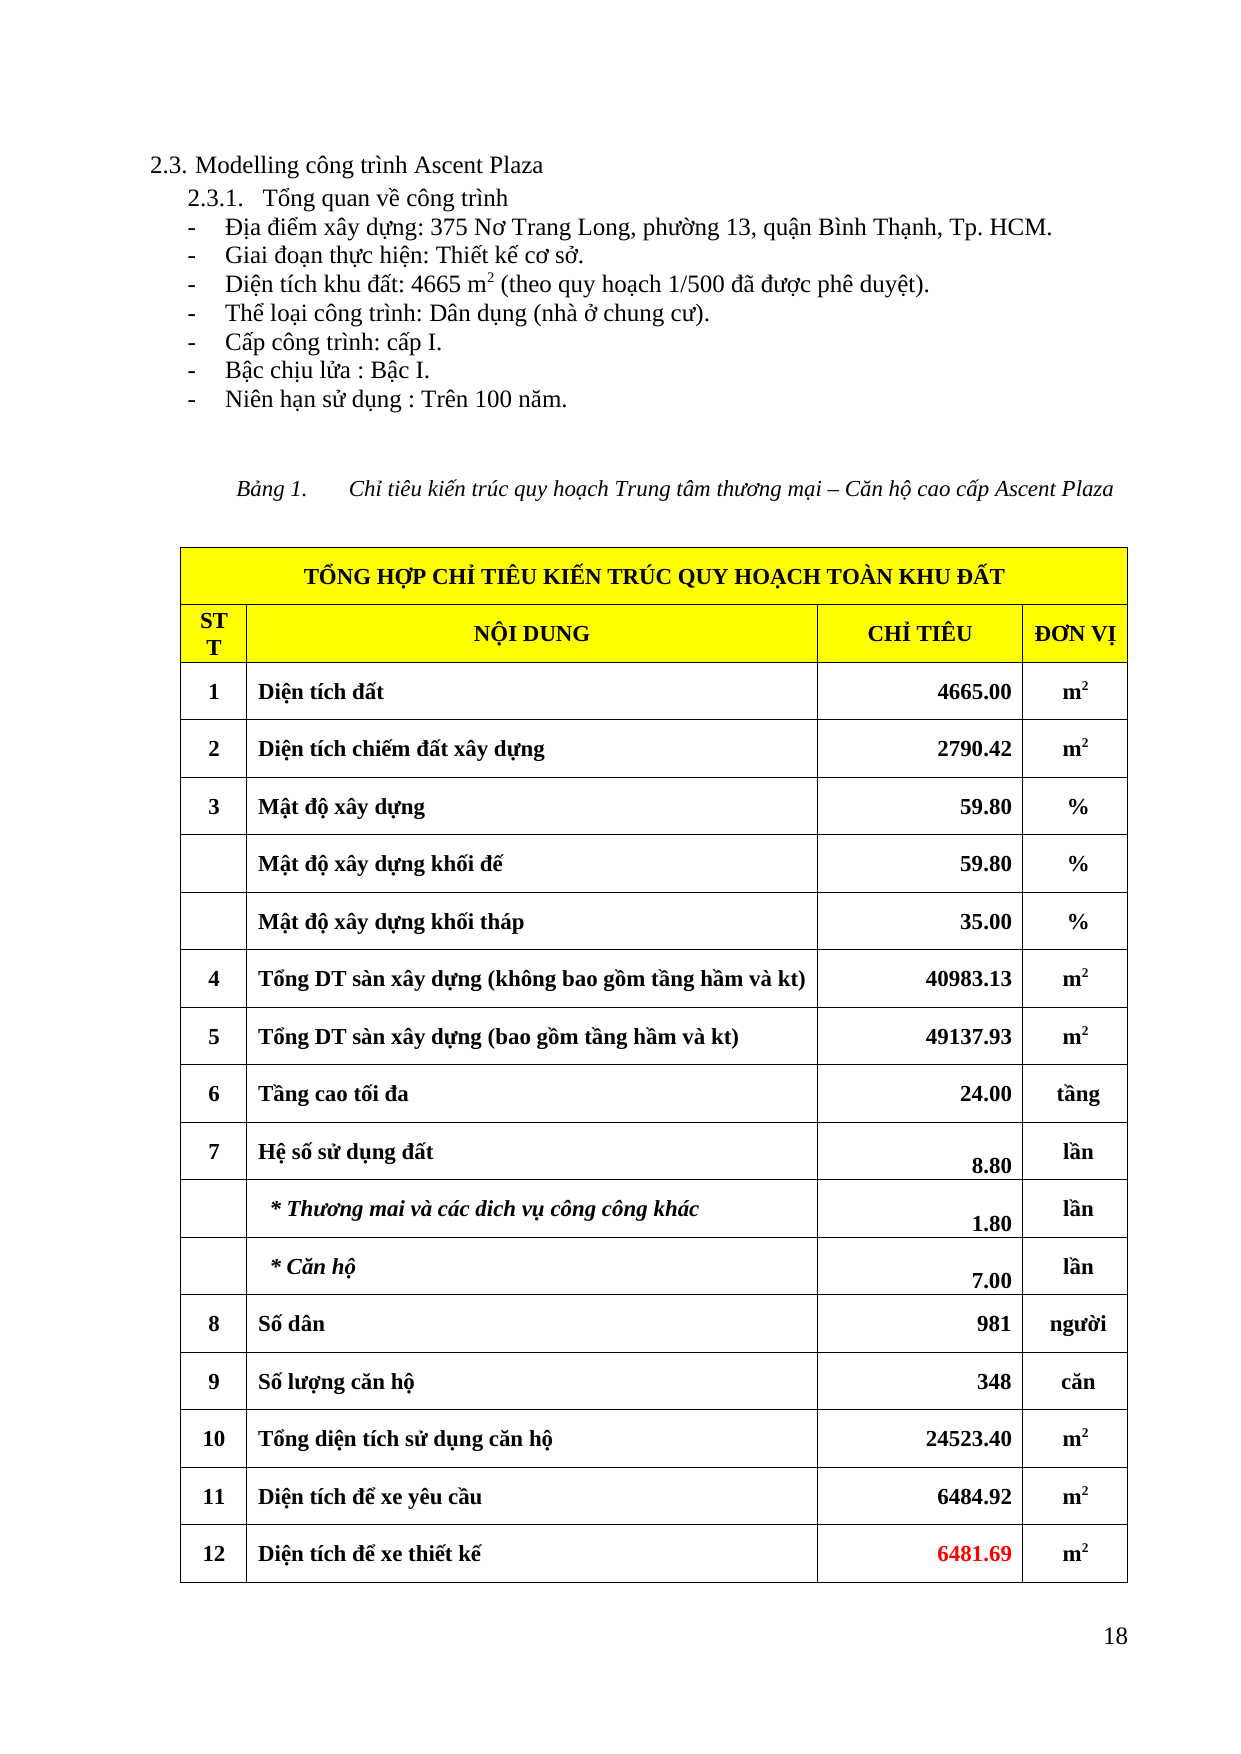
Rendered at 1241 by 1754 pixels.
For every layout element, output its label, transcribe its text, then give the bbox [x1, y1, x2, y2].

table_cell 981 [818, 1295, 1022, 1352]
table_cell [181, 835, 246, 892]
table_cell m2 [1023, 1468, 1127, 1524]
table_cell 4665.00 [818, 663, 1022, 719]
table_cell 49137.93 [818, 1008, 1022, 1064]
table_header TỔNG HỢP CHỈ TIÊU KIẾN TRÚC QUY HOẠCH TOÀN KHU ĐẤT [181, 548, 1127, 604]
table_cell 59.80 [818, 778, 1022, 834]
table_cell m2 [1023, 1008, 1127, 1064]
table_cell 1 [181, 663, 246, 719]
table_cell ĐƠN VỊ [1023, 605, 1127, 662]
table_cell lần [1023, 1180, 1127, 1237]
table_cell [181, 1180, 246, 1237]
table_cell 8.80 [818, 1123, 1022, 1179]
table_cell 10 [181, 1410, 246, 1467]
table_cell Tổng diện tích sử dụng căn hộ [247, 1410, 817, 1467]
table_cell 2790.42 [818, 720, 1022, 777]
table_cell m2 [1023, 1410, 1127, 1467]
list Bậc chịu lửa : Bậc I. [187, 355, 1128, 384]
table_cell * Căn hộ [247, 1238, 817, 1294]
table_cell 4 [181, 950, 246, 1007]
table_cell 11 [181, 1468, 246, 1524]
table_cell m2 [1023, 1525, 1127, 1582]
table_cell 59.80 [818, 835, 1022, 892]
table_cell [181, 1238, 246, 1294]
table_cell Hệ số sử dụng đất [247, 1123, 817, 1179]
subtitle Tổng quan về công trình [187, 183, 1128, 212]
table_cell 7 [181, 1123, 246, 1179]
table_cell 6484.92 [818, 1468, 1022, 1524]
table_cell Diện tích để xe yêu cầu [247, 1468, 817, 1524]
list Thể loại công trình: Dân dụng (nhà ở chung cư). [187, 298, 1128, 327]
table_cell lần [1023, 1238, 1127, 1294]
table_cell 3 [181, 778, 246, 834]
table_cell 6481.69 [818, 1525, 1022, 1582]
table_cell Diện tích để xe thiết kế [247, 1525, 817, 1582]
table_cell tầng [1023, 1065, 1127, 1122]
list Giai đoạn thực hiện: Thiết kế cơ sở. [187, 240, 1128, 269]
table_cell Mật độ xây dựng khối tháp [247, 893, 817, 949]
table_cell Tổng DT sàn xây dựng (không bao gồm tầng hầm và kt) [247, 950, 817, 1007]
table_cell % [1023, 778, 1127, 834]
table_cell căn [1023, 1353, 1127, 1409]
table_cell 5 [181, 1008, 246, 1064]
table_cell 7.00 [818, 1238, 1022, 1294]
table_cell 24523.40 [818, 1410, 1022, 1467]
table_cell * Thương mai và các dich vụ công công khác [247, 1180, 817, 1237]
subtitle Modelling công trình Ascent Plaza [150, 150, 1128, 179]
table_cell 1.80 [818, 1180, 1022, 1237]
list Diện tích khu đất: 4665 m2 (theo quy hoạch 1/500 đã được phê duyệt). [187, 269, 1128, 298]
table_cell Diện tích chiếm đất xây dựng [247, 720, 817, 777]
table_cell 24.00 [818, 1065, 1022, 1122]
table_cell Tầng cao tối đa [247, 1065, 817, 1122]
table_cell m2 [1023, 663, 1127, 719]
subtitle Chỉ tiêu kiến trúc quy hoạch Trung tâm thương mại – Căn hộ cao cấp Ascent Plaza [225, 475, 1128, 501]
table_cell [181, 893, 246, 949]
table_cell 40983.13 [818, 950, 1022, 1007]
table_cell CHỈ TIÊU [818, 605, 1022, 662]
table_cell 2 [181, 720, 246, 777]
table_cell NỘI DUNG [247, 605, 817, 662]
table_cell Số dân [247, 1295, 817, 1352]
table_cell Số lượng căn hộ [247, 1353, 817, 1409]
table_cell m2 [1023, 720, 1127, 777]
list Địa điểm xây dựng: 375 Nơ Trang Long, phường 13, quận Bình Thạnh, Tp. HCM. [187, 212, 1128, 240]
table_cell 348 [818, 1353, 1022, 1409]
table_cell Diện tích đất [247, 663, 817, 719]
table_cell Tổng DT sàn xây dựng (bao gồm tầng hầm và kt) [247, 1008, 817, 1064]
table_cell 12 [181, 1525, 246, 1582]
table_cell Mật độ xây dựng [247, 778, 817, 834]
table_cell 6 [181, 1065, 246, 1122]
table_cell 35.00 [818, 893, 1022, 949]
list Cấp công trình: cấp I. [187, 327, 1128, 355]
table_cell 8 [181, 1295, 246, 1352]
table_cell 9 [181, 1353, 246, 1409]
list Niên hạn sử dụng : Trên 100 năm. [187, 384, 1128, 413]
table_cell STT [181, 605, 246, 662]
table_cell người [1023, 1295, 1127, 1352]
table_cell % [1023, 893, 1127, 949]
table_cell % [1023, 835, 1127, 892]
table_cell lần [1023, 1123, 1127, 1179]
table_cell Mật độ xây dựng khối đế [247, 835, 817, 892]
table_cell m2 [1023, 950, 1127, 1007]
